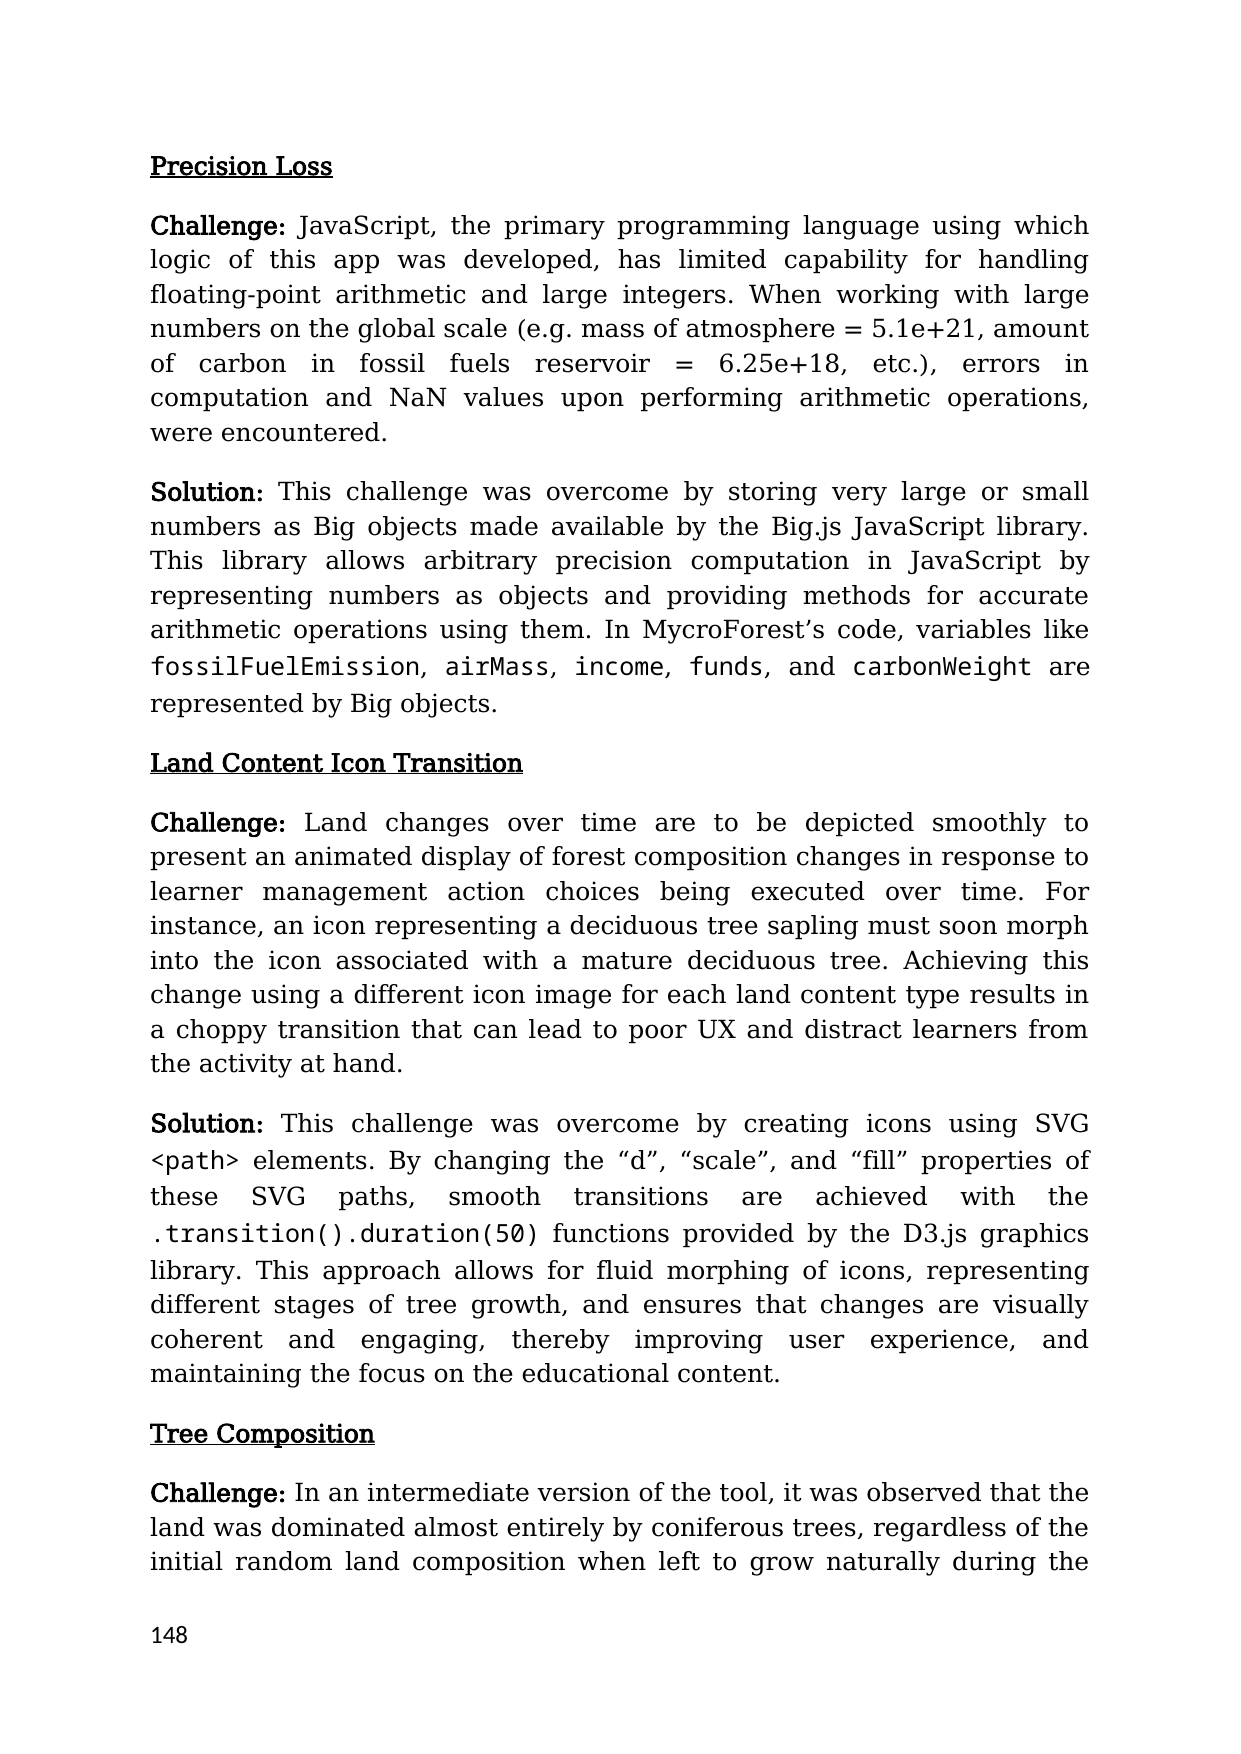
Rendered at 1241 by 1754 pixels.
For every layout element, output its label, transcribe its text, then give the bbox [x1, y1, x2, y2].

subtitle Land Content Icon Transition [150, 747, 1090, 777]
text Challenge: Land changes over time are to be depicted smoothly to present an animated display of forest composition changes in response to learner management action choices being executed over time. For instance, an icon representing a deciduous tree sapling must soon morph into the icon associated with a mature deciduous tree. Achieving this change using a different icon image for each land content type results in a choppy transition that can lead to poor UX and distract learners from the activity at hand. [150, 806, 1090, 1078]
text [150, 1477, 1090, 1576]
subtitle Precision Loss [150, 150, 1090, 180]
text Solution: This challenge was overcome by storing very large or small numbers as Big objects made available by the Big.js JavaScript library. This library allows arbitrary precision computation in JavaScript by representing numbers as objects and providing methods for accurate arithmetic operations using them. In MycroForest’s code, variables like fossilFuelEmission, airMass, income, funds, and carbonWeight are represented by Big objects. [150, 476, 1090, 717]
subtitle Tree Composition [150, 1417, 1090, 1447]
text Challenge: JavaScript, the primary programming language using which logic of this app was developed, has limited capability for handling floating-point arithmetic and large integers. When working with large numbers on the global scale (e.g. mass of atmosphere = 5.1e+21, amount of carbon in fossil fuels reservoir = 6.25e+18, etc.), errors in computation and NaN values upon performing arithmetic operations, were encountered. [150, 209, 1090, 446]
text Solution: This challenge was overcome by creating icons using SVG <path> elements. By changing the “d”, “scale”, and “fill” properties of these SVG paths, smooth transitions are achieved with the .transition().duration(50) functions provided by the D3.js graphics library. This approach allows for fluid morphing of icons, representing different stages of tree growth, and ensures that changes are visually coherent and engaging, thereby improving user experience, and maintaining the focus on the educational content. [150, 1107, 1090, 1388]
